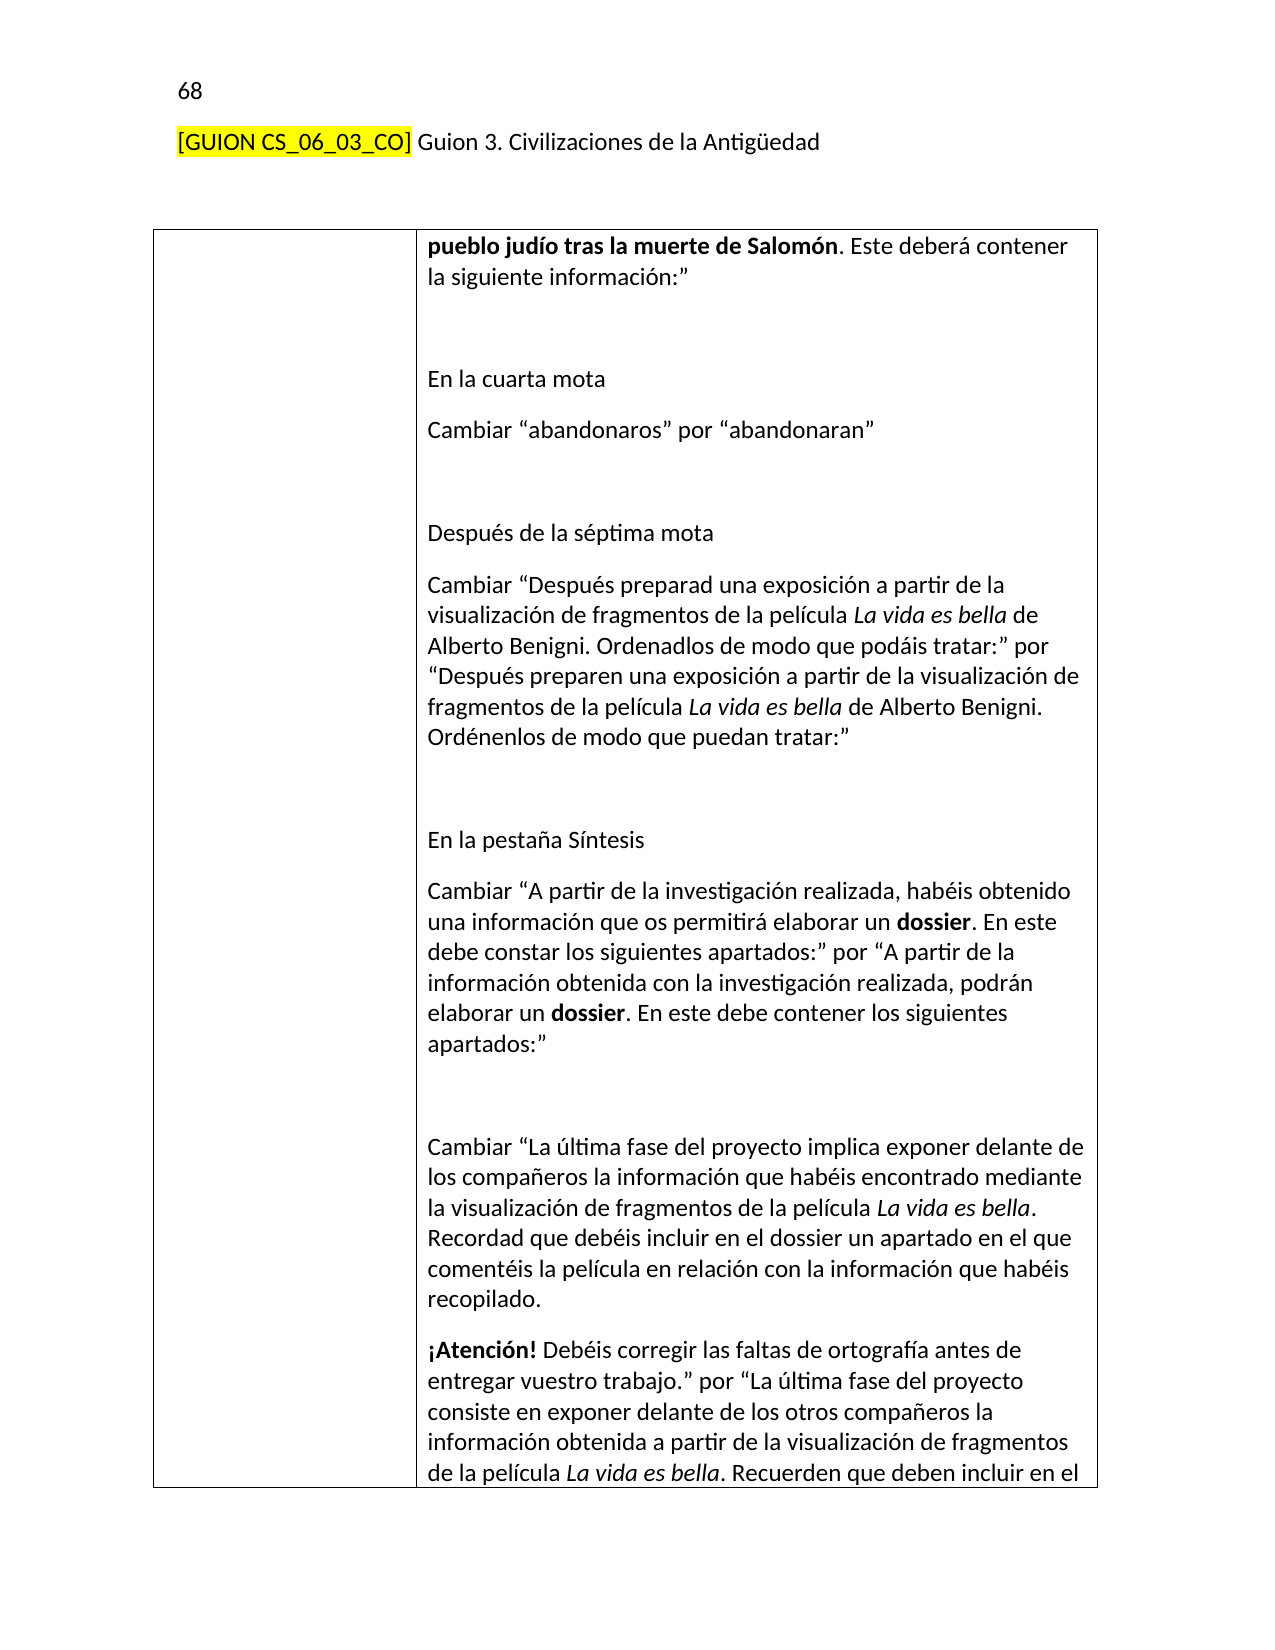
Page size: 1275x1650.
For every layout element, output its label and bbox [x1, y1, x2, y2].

table_cell [154, 230, 416, 1487]
table_cell [417, 230, 1097, 1487]
